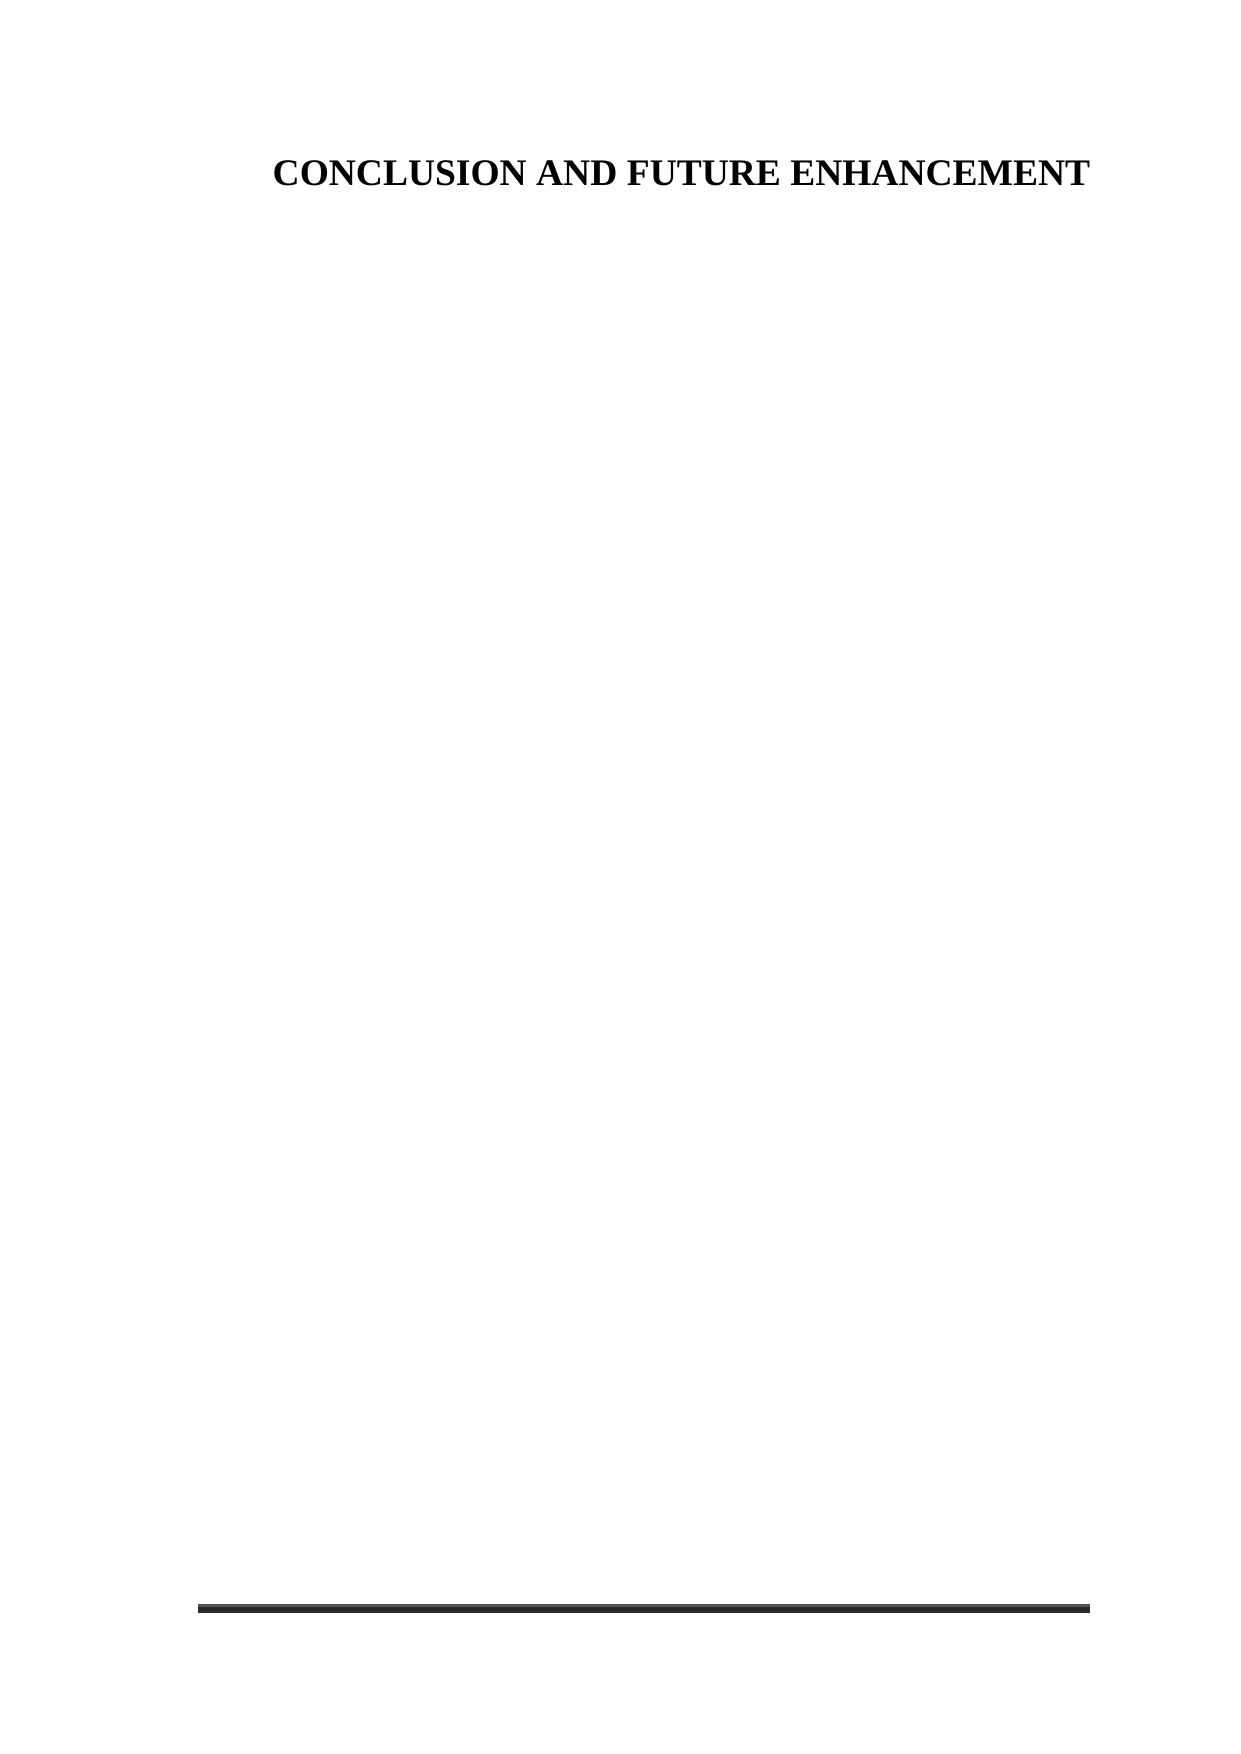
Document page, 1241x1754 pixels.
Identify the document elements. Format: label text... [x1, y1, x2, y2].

text CONCLUSION AND FUTURE ENHANCEMENT [198, 150, 1090, 193]
